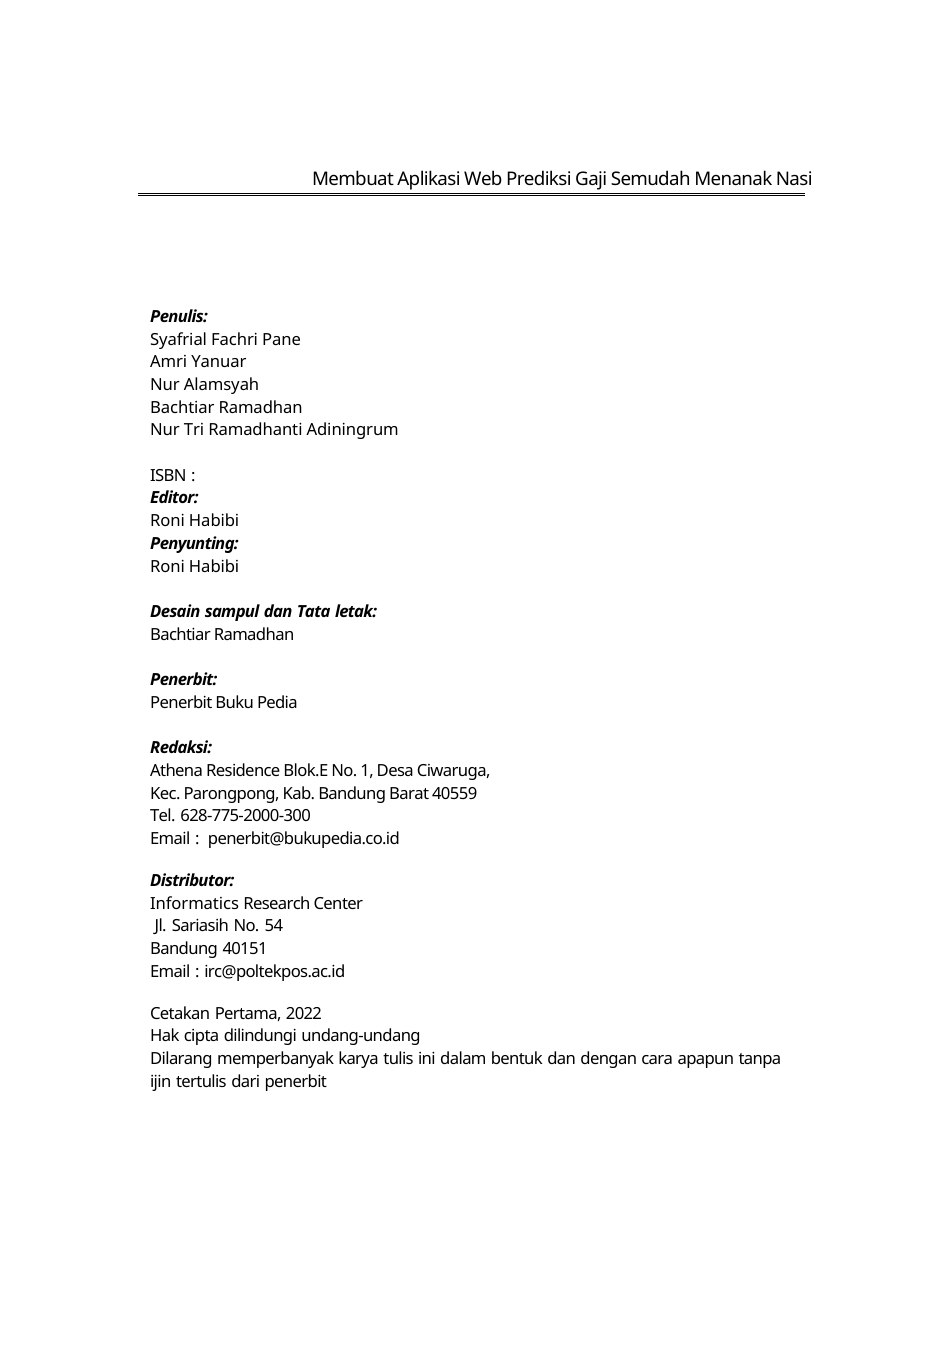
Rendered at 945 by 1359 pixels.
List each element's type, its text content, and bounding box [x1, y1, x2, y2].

text Bandung 40151 [150, 937, 805, 959]
text Email : irc@poltekpos.ac.id [150, 959, 805, 982]
text Penulis: [150, 304, 805, 327]
text Jl. Sariasih No. 54 [150, 914, 363, 937]
text Kec. Parongpong, Kab. Bandung Barat 40559 [150, 781, 805, 804]
text Redaksi: [150, 736, 805, 758]
text Bachtiar Ramadhan [150, 395, 475, 418]
text Hak cipta dilindungi undang-undang [150, 1024, 805, 1047]
text Nur Alamsyah [150, 372, 475, 395]
text Cetakan Pertama, 2022 [150, 1001, 805, 1024]
text Nur Tri Ramadhanti Adiningrum [150, 418, 475, 441]
text Roni Habibi [150, 554, 334, 577]
text Distributor: [150, 868, 805, 891]
text Syafrial Fachri Pane [150, 327, 475, 350]
text Bachtiar Ramadhan [150, 622, 805, 645]
text Penyunting: [150, 531, 805, 554]
text Amri Yanuar [150, 350, 475, 372]
text Desain sampul dan Tata letak: [150, 599, 805, 622]
text Email : penerbit@bukupedia.co.id [150, 827, 805, 849]
text Dilarang memperbanyak karya tulis ini dalam bentuk dan dengan cara apapun tanpa ijin tertulis dari penerbit [150, 1047, 805, 1092]
text Penerbit: [150, 668, 805, 690]
text Roni Habibi [150, 509, 363, 531]
text Athena Residence Blok.E No. 1, Desa Ciwaruga, [150, 758, 805, 781]
text Informatics Research Center [150, 891, 494, 914]
text Tel. 628-775-2000-300 [150, 804, 805, 827]
text Editor: [150, 486, 805, 509]
text Penerbit Buku Pedia [150, 690, 805, 713]
text ISBN : [150, 463, 805, 486]
